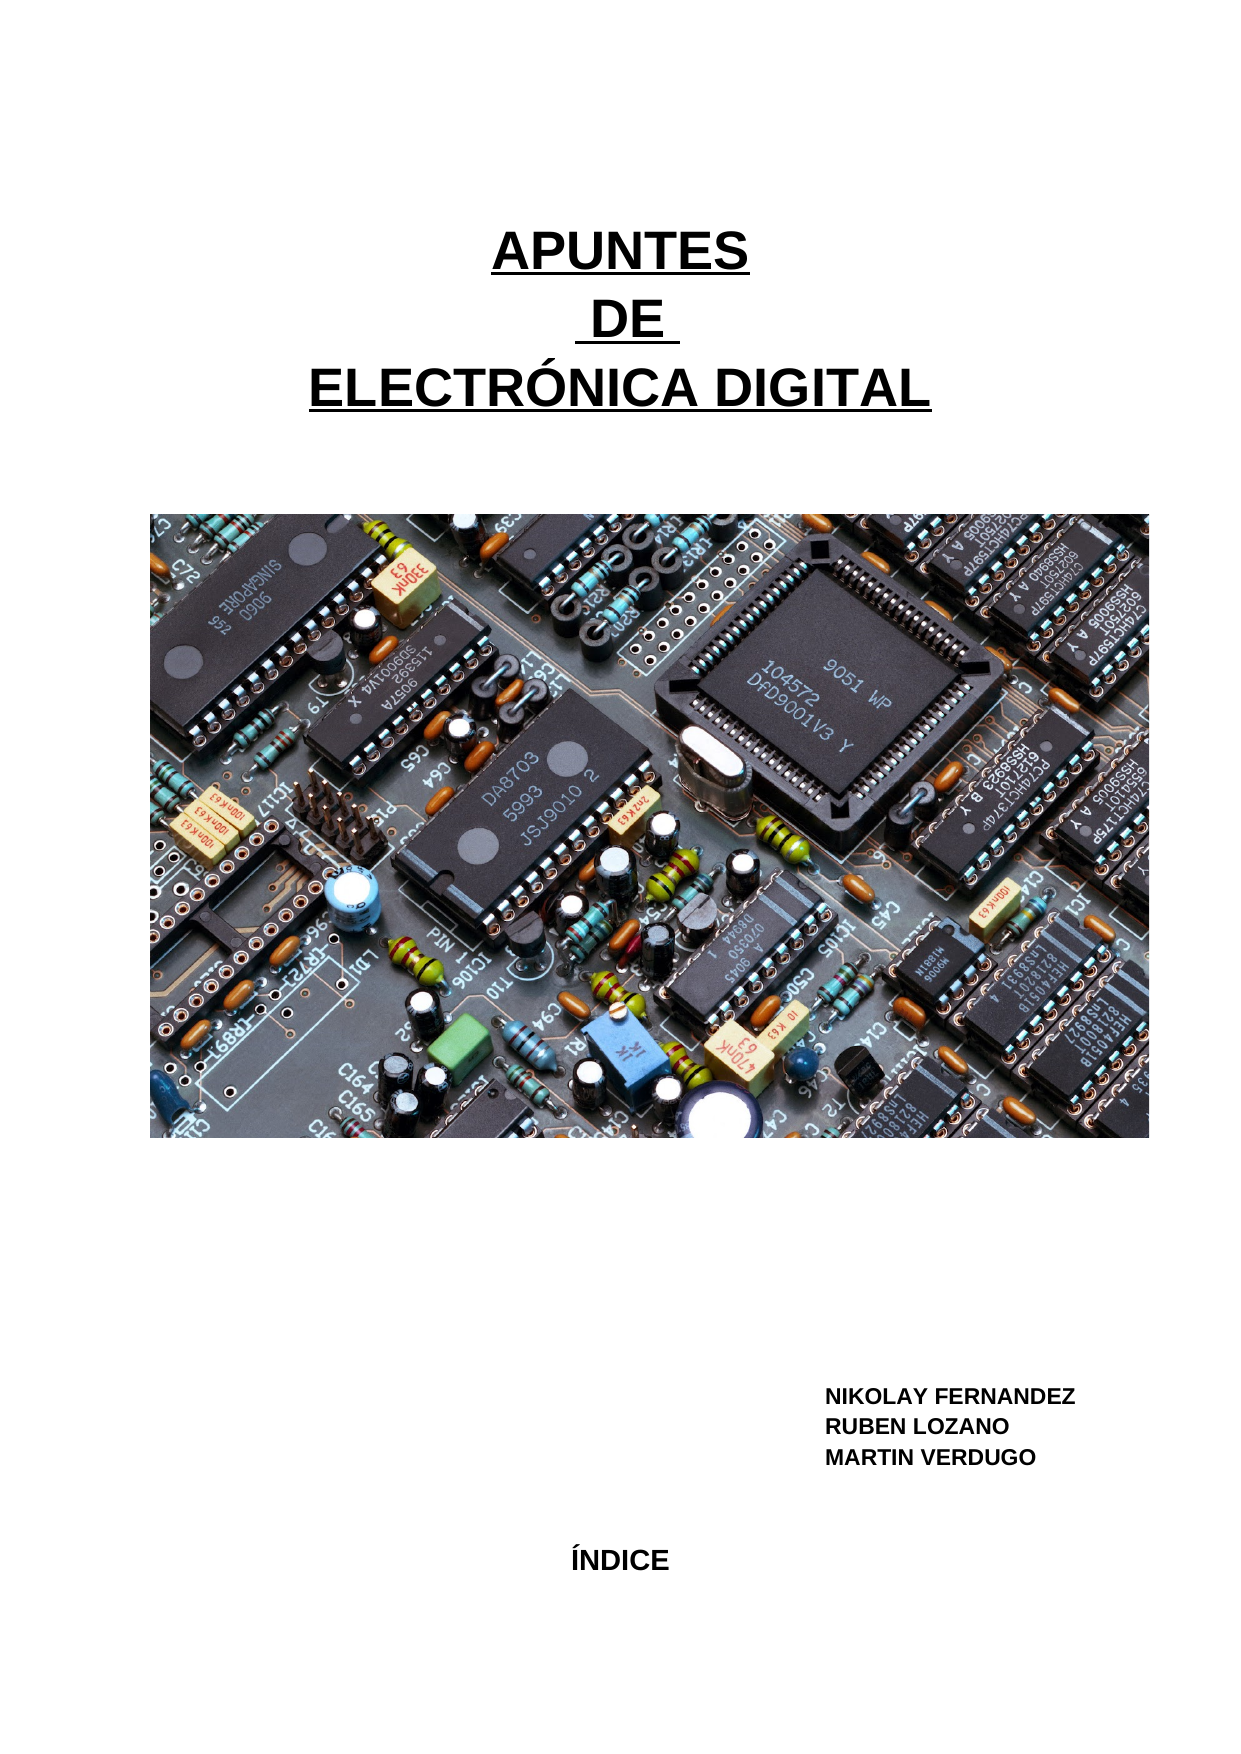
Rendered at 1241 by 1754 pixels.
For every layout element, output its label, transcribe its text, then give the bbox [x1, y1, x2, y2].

text RUBEN LOZANO MARTIN VERDUGO [150, 1413, 1090, 1470]
title ELECTRÓNICA DIGITAL [150, 356, 1090, 418]
picture [150, 514, 1150, 1138]
title APUNTES [150, 218, 1090, 281]
text NIKOLAY FERNANDEZ [150, 1383, 1090, 1409]
title DE [150, 287, 1090, 349]
text ÍNDICE [150, 1542, 1090, 1576]
